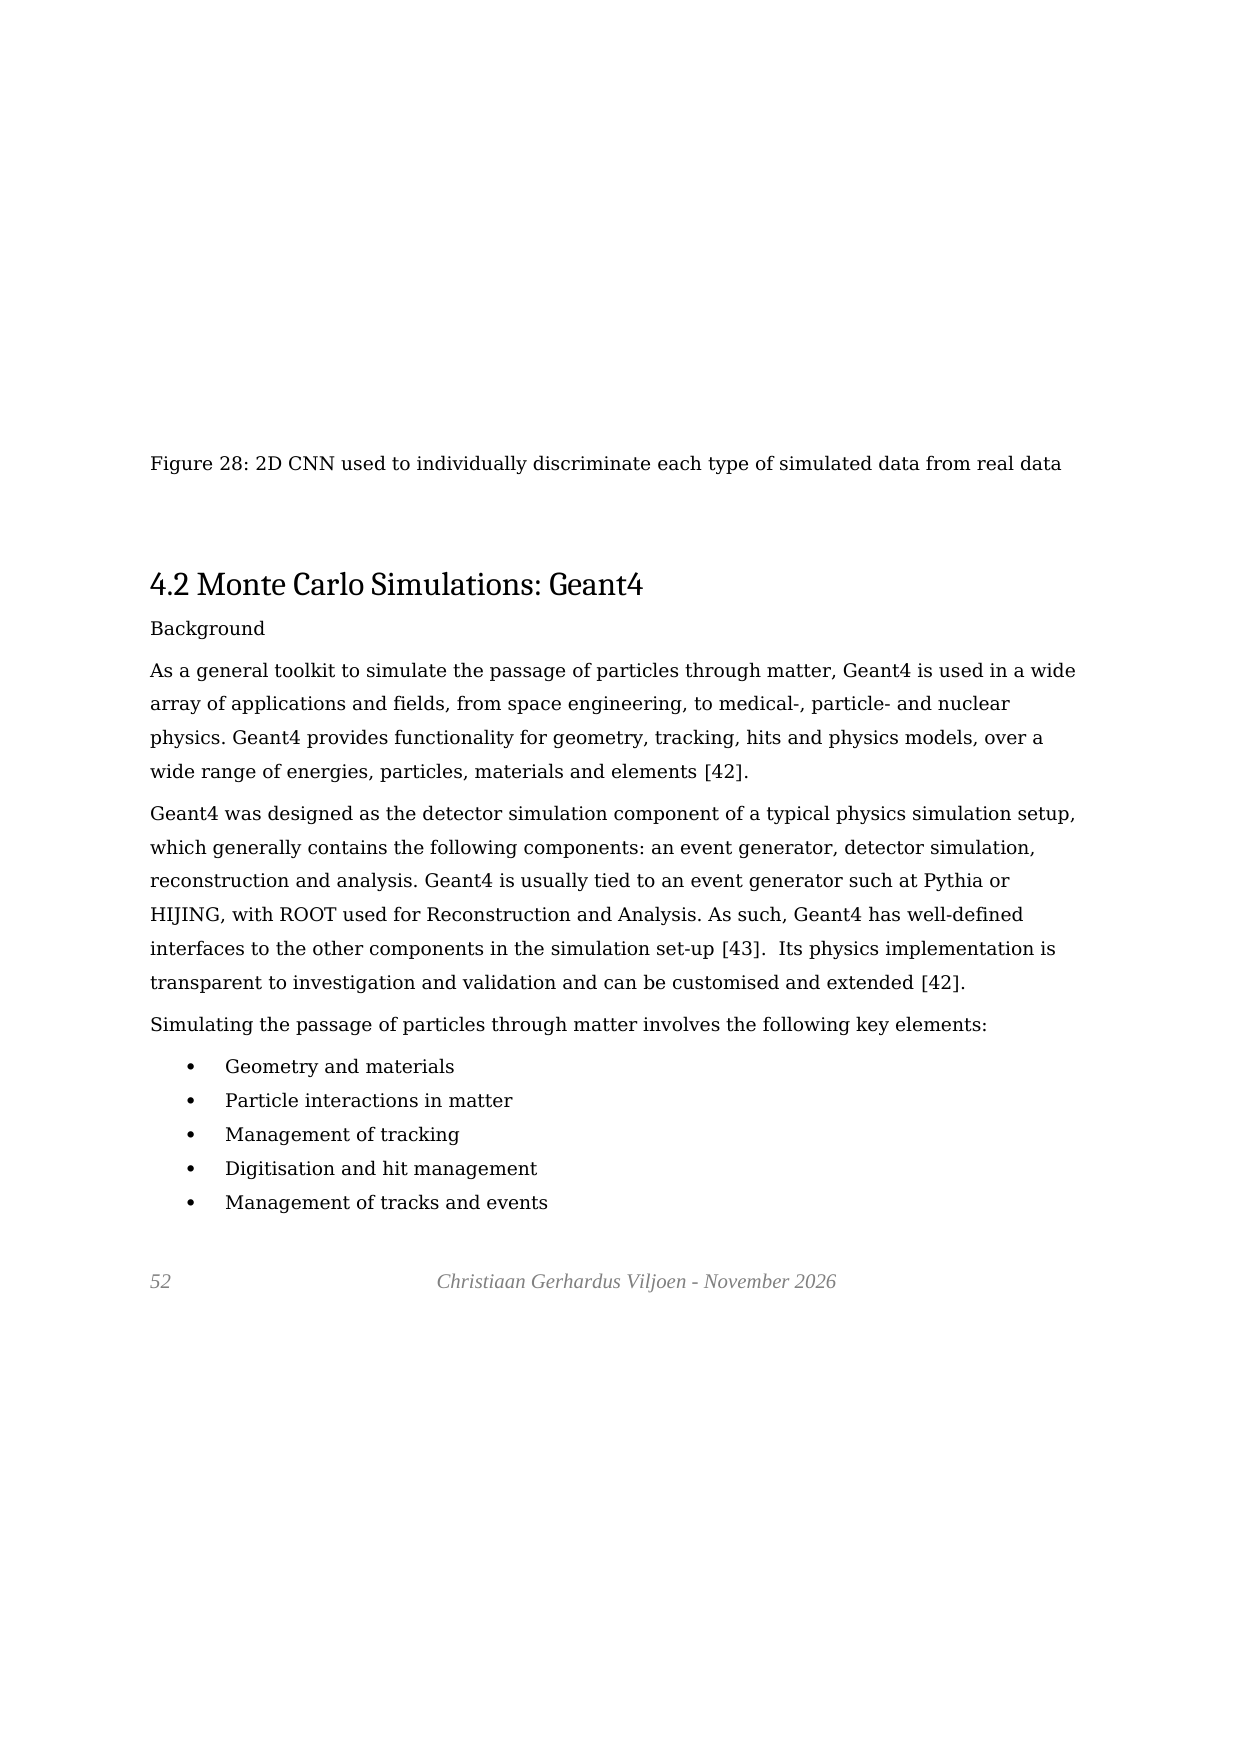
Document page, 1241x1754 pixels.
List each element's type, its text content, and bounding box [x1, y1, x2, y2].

list Digitisation and hit management [187, 1157, 1090, 1179]
text Simulating the passage of particles through matter involves the following key elements: [150, 1012, 1090, 1035]
list Management of tracking [187, 1123, 1090, 1145]
list Geometry and materials [187, 1054, 1090, 1077]
text Geant4 was designed as the detector simulation component of a typical physics simulation setup, which generally contains the following components: an event generator, detector simulation, reconstruction and analysis. Geant4 is usually tied to an event generator such at Pythia or HIJING, with ROOT used for Reconstruction and Analysis. As such, Geant4 has well-defined interfaces to the other components in the simulation set-up . Its physics implementation is transparent to investigation and validation and can be customised and extended . [150, 802, 1090, 993]
text Background [150, 616, 1090, 639]
subtitle Monte Carlo Simulations: Geant4 [150, 565, 1090, 604]
text As a general toolkit to simulate the passage of particles through matter, Geant4 is used in a wide array of applications and fields, from space engineering, to medical-, particle- and nuclear physics. Geant4 provides functionality for geometry, tracking, hits and physics models, over a wide range of energies, particles, materials and elements . [150, 658, 1090, 782]
text Figure 28: 2D CNN used to individually discriminate each type of simulated data from real data [150, 452, 1090, 474]
list Management of tracks and events [187, 1191, 1090, 1213]
list Particle interactions in matter [187, 1089, 1090, 1111]
